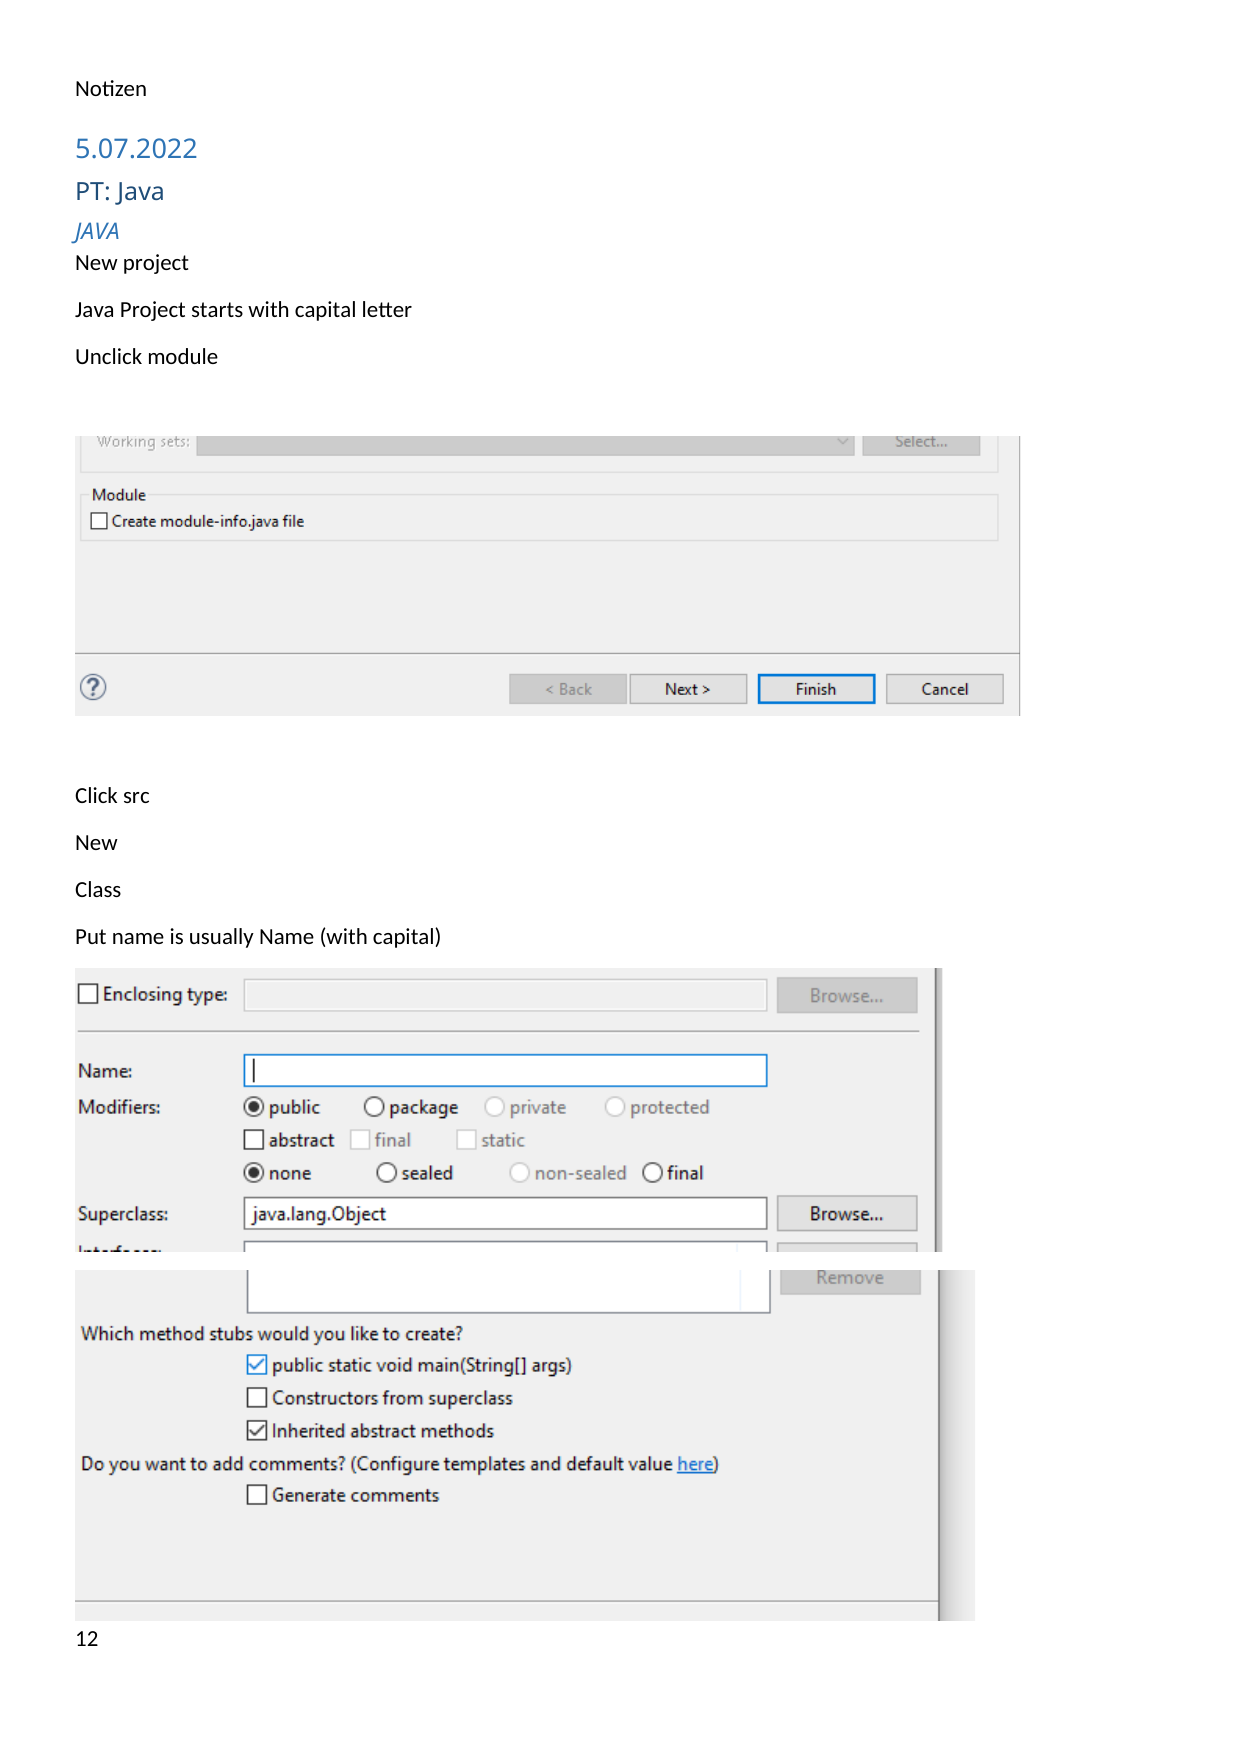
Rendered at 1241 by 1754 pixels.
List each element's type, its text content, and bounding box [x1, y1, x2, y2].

picture [75, 968, 943, 1252]
subtitle 5.07.2022 [75, 130, 1165, 167]
text Unclick module [75, 342, 1165, 370]
text New project [75, 248, 1165, 277]
text Java Project starts with capital letter [75, 295, 1165, 323]
subtitle PT: Java [75, 174, 1165, 208]
picture [75, 436, 1021, 716]
picture [75, 1270, 976, 1621]
text Put name is usually Name (with capital) [75, 922, 1165, 950]
text Click src [75, 781, 1165, 809]
text Class [75, 875, 1165, 903]
text New [75, 828, 1165, 856]
subtitle JAVA [75, 215, 1165, 246]
